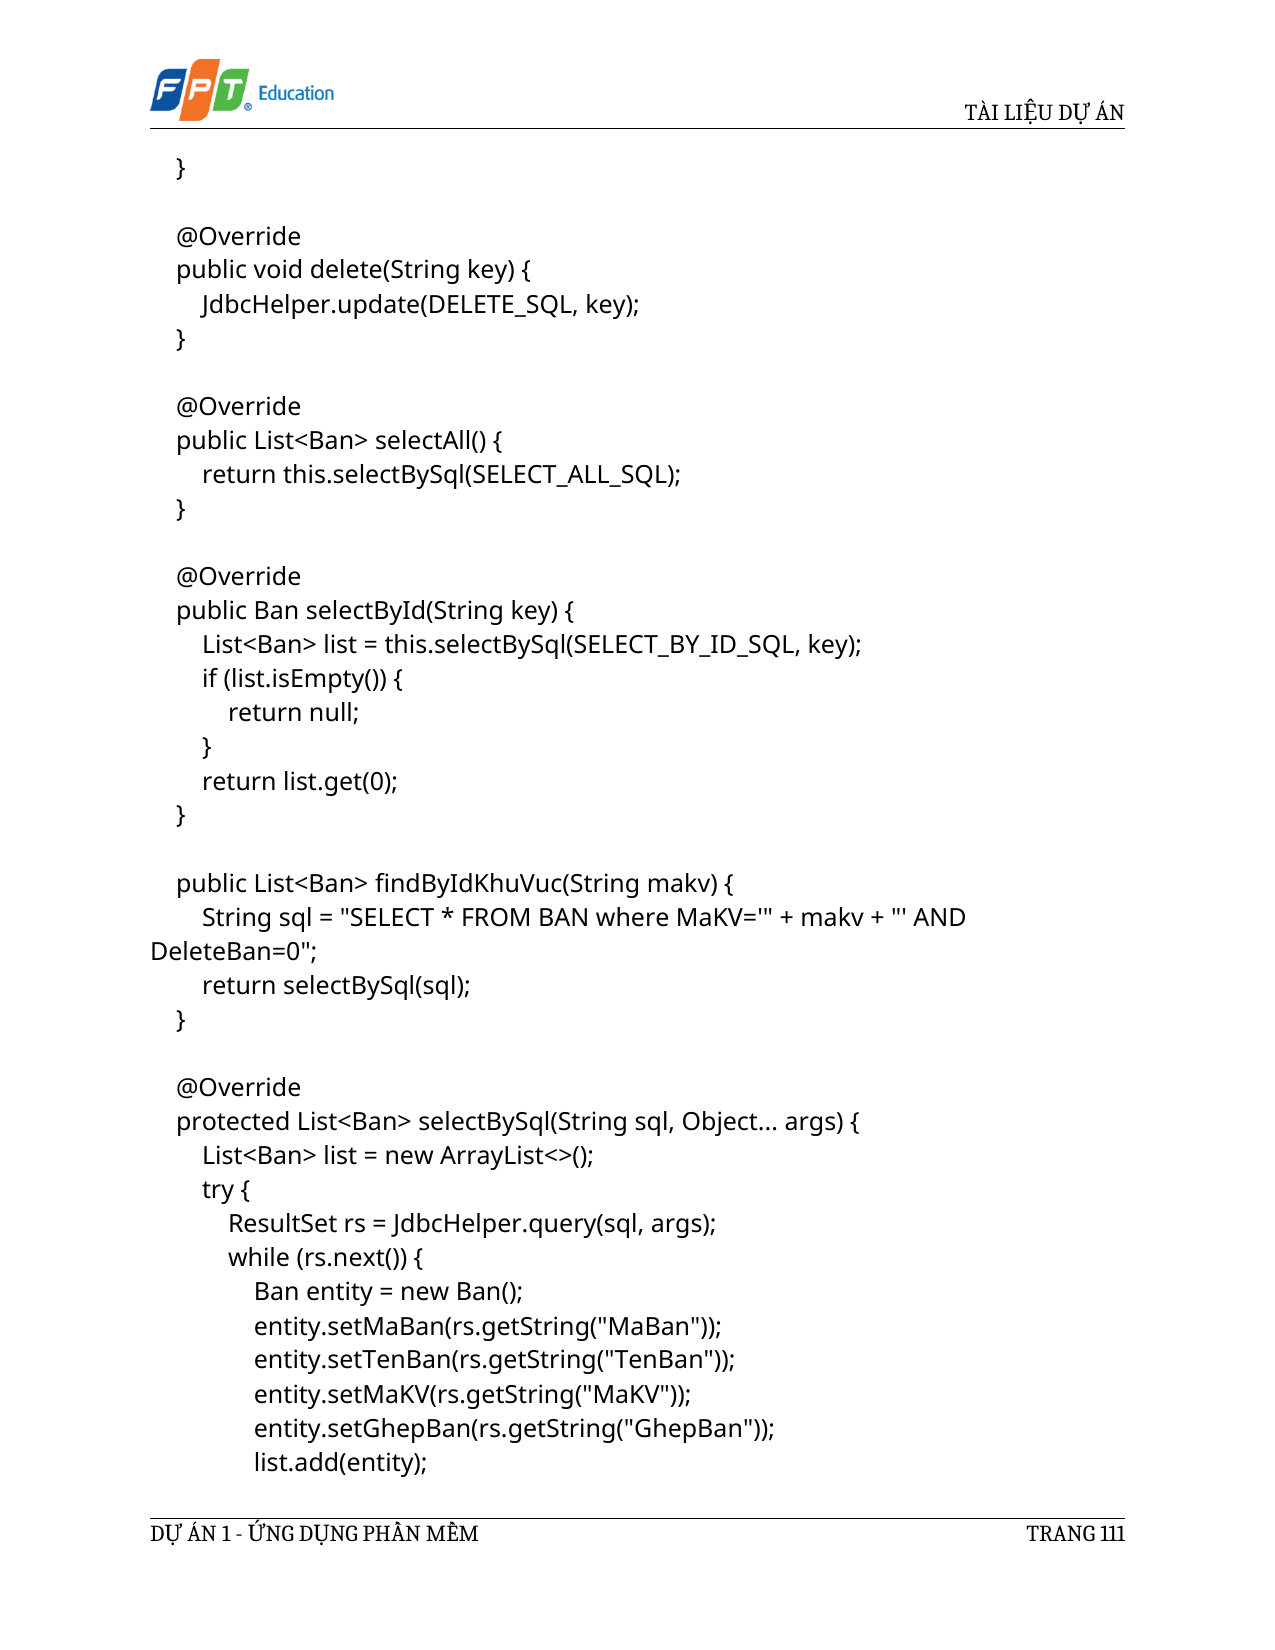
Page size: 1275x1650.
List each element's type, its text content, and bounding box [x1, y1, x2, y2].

text public Ban selectById(String key) { [150, 593, 1125, 627]
text String sql = "SELECT * FROM BAN where MaKV='" + makv + "' AND DeleteBan=0"; [150, 899, 1125, 967]
text entity.setMaKV(rs.getString("MaKV")); [150, 1376, 1125, 1410]
text } [150, 1002, 1125, 1036]
text @Override [150, 388, 1125, 422]
text public void delete(String key) { [150, 252, 1125, 286]
text List<Ban> list = this.selectBySql(SELECT_BY_ID_SQL, key); [150, 627, 1125, 661]
text public List<Ban> selectAll() { [150, 422, 1125, 457]
text } [150, 320, 1125, 354]
text entity.setGhepBan(rs.getString("GhepBan")); [150, 1410, 1125, 1444]
text return selectBySql(sql); [150, 967, 1125, 1002]
text try { [150, 1172, 1125, 1206]
text entity.setTenBan(rs.getString("TenBan")); [150, 1342, 1125, 1376]
text list.add(entity); [150, 1444, 1125, 1478]
text entity.setMaBan(rs.getString("MaBan")); [150, 1308, 1125, 1342]
text ResultSet rs = JdbcHelper.query(sql, args); [150, 1206, 1125, 1240]
text } [150, 491, 1125, 525]
text } [150, 150, 1125, 184]
picture [150, 59, 336, 121]
text while (rs.next()) { [150, 1240, 1125, 1274]
text public List<Ban> findByIdKhuVuc(String makv) { [150, 865, 1125, 899]
text return null; [150, 695, 1125, 729]
text @Override [150, 218, 1125, 252]
text return this.selectBySql(SELECT_ALL_SQL); [150, 457, 1125, 491]
text @Override [150, 1070, 1125, 1104]
text @Override [150, 559, 1125, 593]
text JdbcHelper.update(DELETE_SQL, key); [150, 286, 1125, 320]
text return list.get(0); [150, 763, 1125, 797]
text protected List<Ban> selectBySql(String sql, Object... args) { [150, 1104, 1125, 1138]
text Ban entity = new Ban(); [150, 1274, 1125, 1308]
text List<Ban> list = new ArrayList<>(); [150, 1138, 1125, 1172]
text } [150, 729, 1125, 763]
text if (list.isEmpty()) { [150, 661, 1125, 695]
text } [150, 797, 1125, 831]
